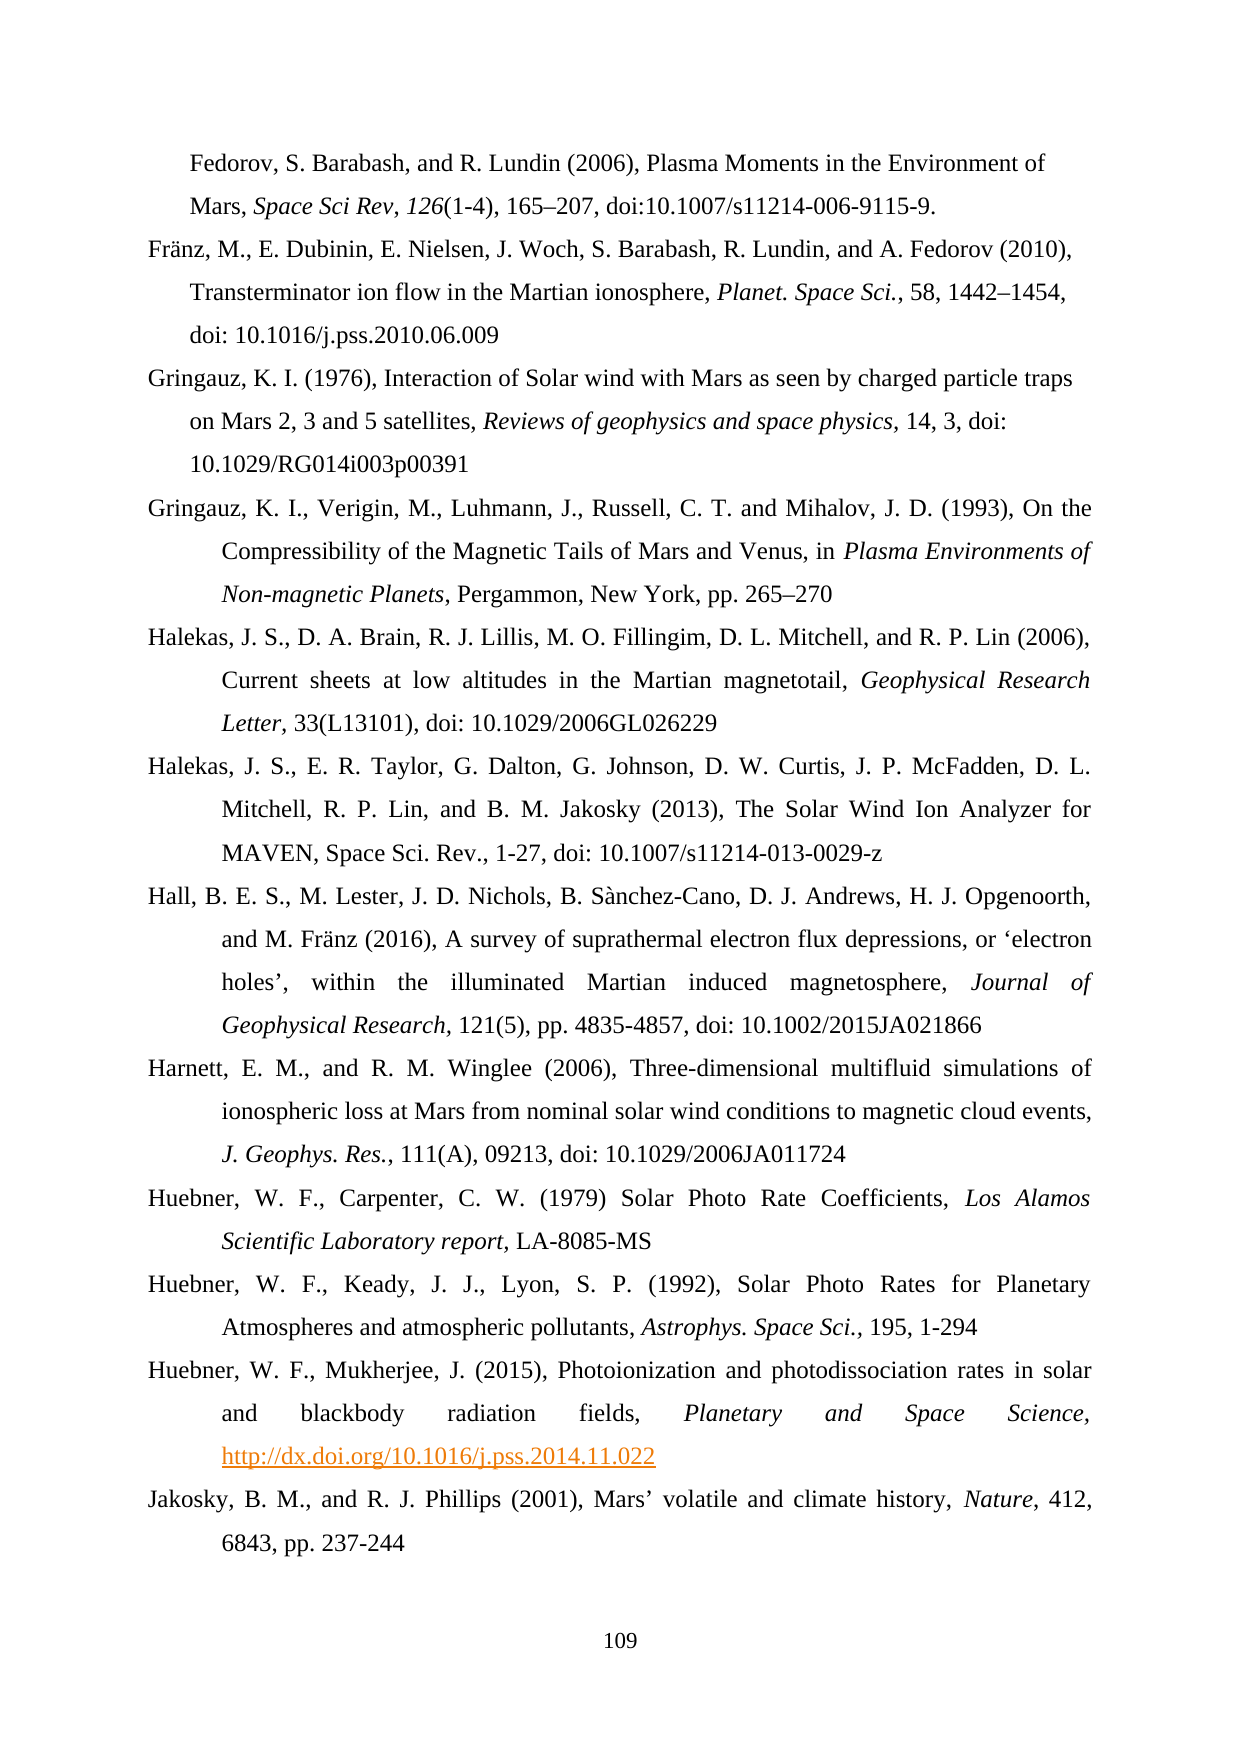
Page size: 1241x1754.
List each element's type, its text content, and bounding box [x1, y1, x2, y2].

text Jakosky, B. M., and R. J. Phillips (2001), Mars’ volatile and climate history, Nature, 412, 6843, pp. 237-244 [148, 1484, 1093, 1556]
text Huebner, W. F., Carpenter, C. W. (1979) Solar Photo Rate Coefficients, Los Alamos Scientific Laboratory report, LA-8085-MS [148, 1183, 1093, 1254]
text Huebner, W. F., Mukherjee, J. (2015), Photoionization and photodissociation rates in solar and blackbody radiation fields, Planetary and Space Science, http://dx.doi.org/10.1016/j.pss.2014.11.022 [148, 1355, 1093, 1470]
text Halekas, J. S., E. R. Taylor, G. Dalton, G. Johnson, D. W. Curtis, J. P. McFadden, D. L. Mitchell, R. P. Lin, and B. M. Jakosky (2013), The Solar Wind Ion Analyzer for MAVEN, Space Sci. Rev., 1-27, doi: 10.1007/s11214-013-0029-z [148, 751, 1093, 866]
text Harnett, E. M., and R. M. Winglee (2006), Three-dimensional multifluid simulations of ionospheric loss at Mars from nominal solar wind conditions to magnetic cloud events, J. Geophys. Res., 111(A), 09213, doi: 10.1029/2006JA011724 [148, 1053, 1093, 1168]
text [148, 148, 1093, 219]
text Fränz, M., E. Dubinin, E. Nielsen, J. Woch, S. Barabash, R. Lundin, and A. Fedorov (2010), Transterminator ion flow in the Martian ionosphere, Planet. Space Sci., 58, 1442–1454, doi: 10.1016/j.pss.2010.06.009 [148, 234, 1093, 349]
text Gringauz, K. I., Verigin, M., Luhmann, J., Russell, C. T. and Mihalov, J. D. (1993), On the Compressibility of the Magnetic Tails of Mars and Venus, in Plasma Environments of Non-magnetic Planets, Pergammon, New York, pp. 265–270 [148, 493, 1093, 608]
text Hall, B. E. S., M. Lester, J. D. Nichols, B. Sànchez-Cano, D. J. Andrews, H. J. Opgenoorth, and M. Fränz (2016), A survey of suprathermal electron flux depressions, or ‘electron holes’, within the illuminated Martian induced magnetosphere, Journal of Geophysical Research, 121(5), pp. 4835-4857, doi: 10.1002/2015JA021866 [148, 881, 1093, 1039]
text Halekas, J. S., D. A. Brain, R. J. Lillis, M. O. Fillingim, D. L. Mitchell, and R. P. Lin (2006), Current sheets at low altitudes in the Martian magnetotail, Geophysical Research Letter, 33(L13101), doi: 10.1029/2006GL026229 [148, 622, 1093, 737]
text Huebner, W. F., Keady, J. J., Lyon, S. P. (1992), Solar Photo Rates for Planetary Atmospheres and atmospheric pollutants, Astrophys. Space Sci., 195, 1-294 [148, 1269, 1093, 1341]
text Gringauz, K. I. (1976), Interaction of Solar wind with Mars as seen by charged particle traps on Mars 2, 3 and 5 satellites, Reviews of geophysics and space physics, 14, 3, doi: 10.1029/RG014i003p00391 [148, 363, 1093, 478]
